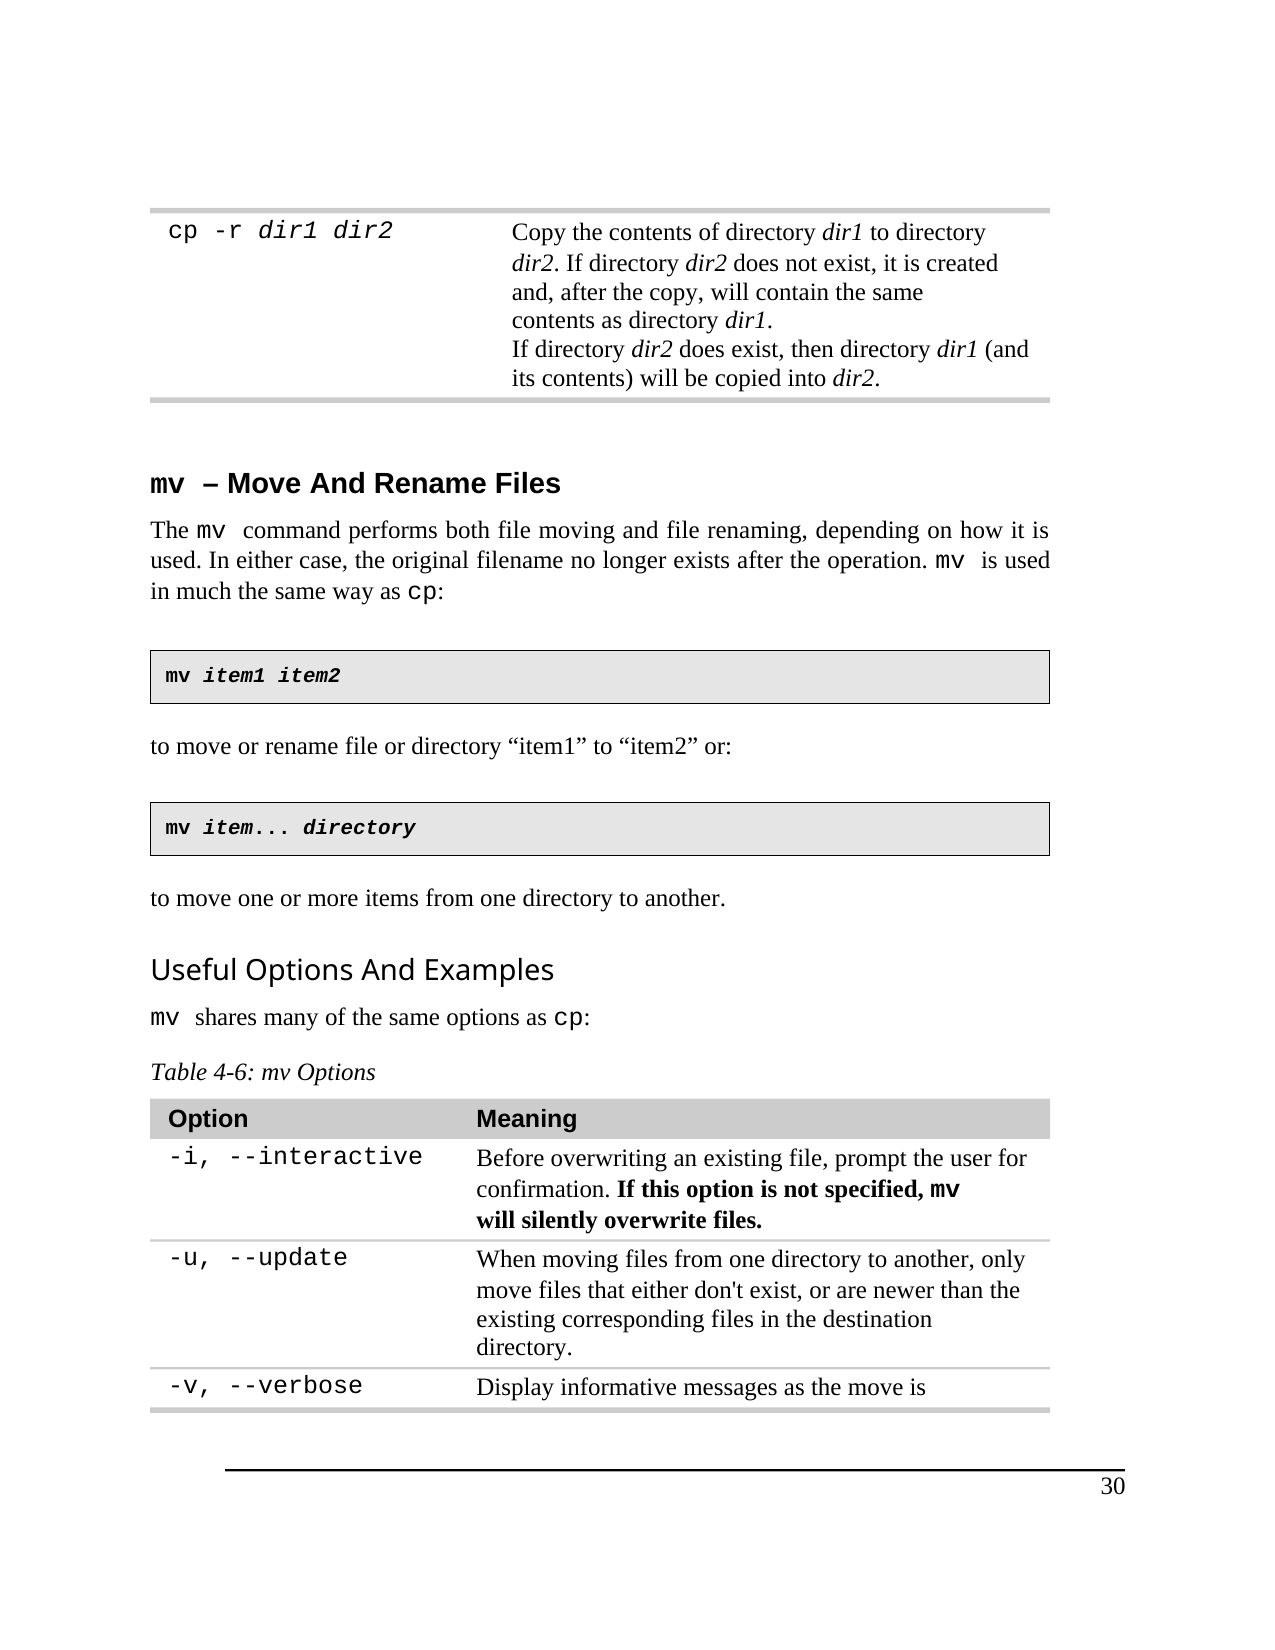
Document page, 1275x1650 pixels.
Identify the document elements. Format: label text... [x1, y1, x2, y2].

text The mv command performs both file moving and file renaming, depending on how it is used. In either case, the original filename no longer exists after the operation. mv is used in much the same way as cp: [150, 515, 1050, 607]
text move files that either don't exist, or are newer than the existing corresponding files in the destination directory. [476, 1275, 1021, 1361]
text dir2. If directory dir2 does not exist, it is created and, after the copy, will contain the same contents as directory dir1. [512, 248, 1012, 334]
text cp -r dir1 dir2 Copy the contents of directory dir1 to directory [168, 217, 1169, 248]
text Table 4-6: mv Options [150, 1057, 1169, 1086]
text -v, --verbose Display informative messages as the move is [168, 1364, 1169, 1403]
text -u, --update When moving files from one directory to another, only [168, 1236, 1169, 1275]
text If directory dir2 does exist, then directory dir1 (and its contents) will be copied into dir2. [512, 334, 1029, 392]
subtitle Useful Options And Examples [150, 949, 1169, 989]
text mv shares many of the same options as cp: [150, 1002, 1169, 1032]
text to move one or more items from one directory to another. [150, 883, 1169, 912]
subtitle mv – Move And Rename Files [150, 466, 1169, 502]
text -i, --interactive Before overwriting an existing file, prompt the user for [168, 1090, 1169, 1174]
text to move or rename file or directory “item1” to “item2” or: [150, 731, 1169, 759]
subtitle confirmation. If this option is not specified, mv will silently overwrite files. [476, 1174, 1007, 1233]
